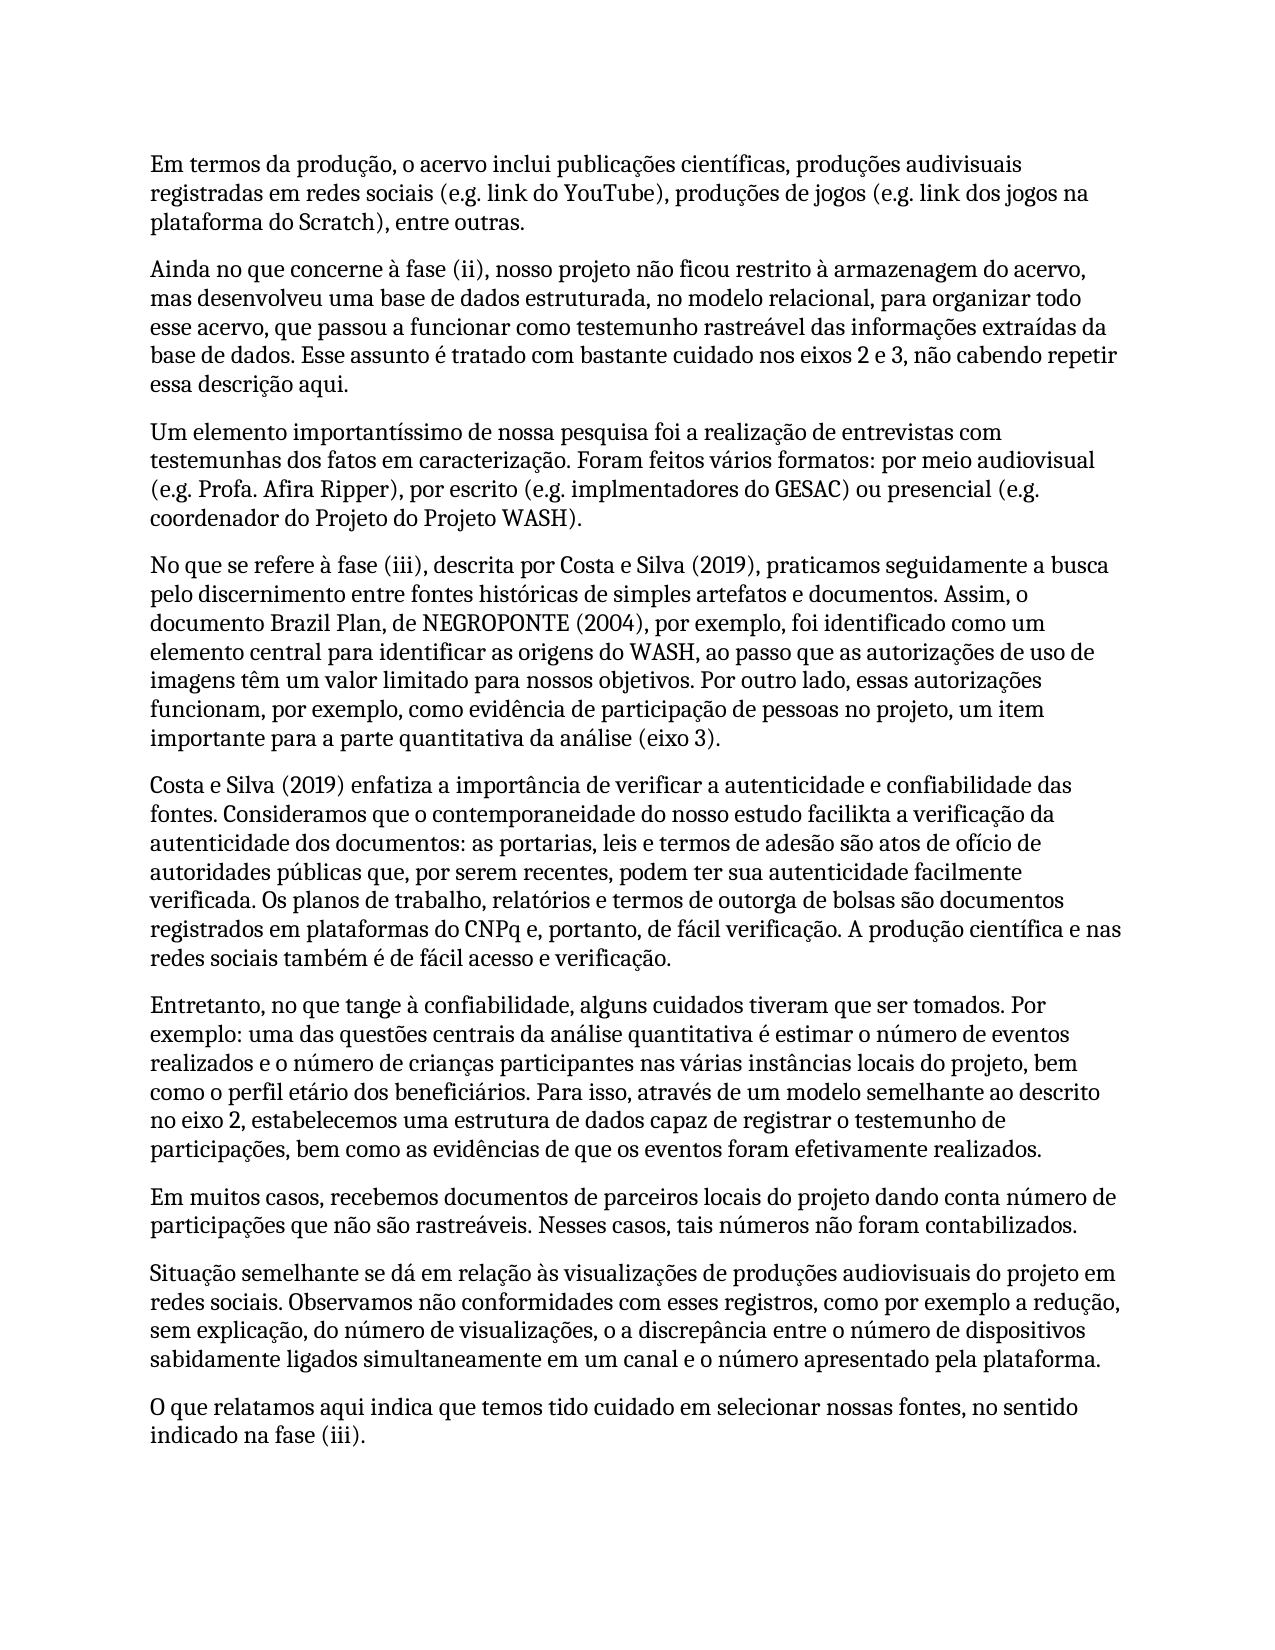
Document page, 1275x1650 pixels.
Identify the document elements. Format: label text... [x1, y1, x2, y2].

text Em termos da produção, o acervo inclui publicações científicas, produções audivisuais registradas em redes sociais (e.g. link do YouTube), produções de jogos (e.g. link dos jogos na plataforma do Scratch), entre outras. [150, 150, 1125, 236]
text Um elemento importantíssimo de nossa pesquisa foi a realização de entrevistas com testemunhas dos fatos em caracterização. Foram feitos vários formatos: por meio audiovisual (e.g. Profa. Afira Ripper), por escrito (e.g. implmentadores do GESAC) ou presencial (e.g. coordenador do Projeto do Projeto WASH). [150, 417, 1125, 532]
text Costa e Silva (2019) enfatiza a importância de verificar a autenticidade e confiabilidade das fontes. Consideramos que o contemporaneidade do nosso estudo facilikta a verificação da autenticidade dos documentos: as portarias, leis e termos de adesão são atos de ofício de autoridades públicas que, por serem recentes, podem ter sua autenticidade facilmente verificada. Os planos de trabalho, relatórios e termos de outorga de bolsas são documentos registrados em plataformas do CNPq e, portanto, de fácil verificação. A produção científica e nas redes sociais também é de fácil acesso e verificação. [150, 771, 1125, 972]
text Ainda no que concerne à fase (ii), nosso projeto não ficou restrito à armazenagem do acervo, mas desenvolveu uma base de dados estruturada, no modelo relacional, para organizar todo esse acervo, que passou a funcionar como testemunho rastreável das informações extraídas da base de dados. Esse assunto é tratado com bastante cuidado nos eixos 2 e 3, não cabendo repetir essa descrição aqui. [150, 255, 1125, 399]
text No que se refere à fase (iii), descrita por Costa e Silva (2019), praticamos seguidamente a busca pelo discernimento entre fontes históricas de simples artefatos e documentos. Assim, o documento Brazil Plan, de NEGROPONTE (2004), por exemplo, foi identificado como um elemento central para identificar as origens do WASH, ao passo que as autorizações de uso de imagens têm um valor limitado para nossos objetivos. Por outro lado, essas autorizações funcionam, por exemplo, como evidência de participação de pessoas no projeto, um item importante para a parte quantitativa da análise (eixo 3). [150, 551, 1125, 752]
text Em muitos casos, recebemos documentos de parceiros locais do projeto dando conta número de participações que não são rastreáveis. Nesses casos, tais números não foram contabilizados. [150, 1182, 1125, 1240]
text Entretanto, no que tange à confiabilidade, alguns cuidados tiveram que ser tomados. Por exemplo: uma das questões centrais da análise quantitativa é estimar o número de eventos realizados e o número de crianças participantes nas várias instâncias locais do projeto, bem como o perfil etário dos beneficiários. Para isso, através de um modelo semelhante ao descrito no eixo 2, estabelecemos uma estrutura de dados capaz de registrar o testemunho de participações, bem como as evidências de que os eventos foram efetivamente realizados. [150, 991, 1125, 1164]
text O que relatamos aqui indica que temos tido cuidado em selecionar nossas fontes, no sentido indicado na fase (iii). [150, 1392, 1125, 1450]
text Situação semelhante se dá em relação às visualizações de produções audiovisuais do projeto em redes sociais. Observamos não conformidades com esses registros, como por exemplo a redução, sem explicação, do número de visualizações, o a discrepância entre o número de dispositivos sabidamente ligados simultaneamente em um canal e o número apresentado pela plataforma. [150, 1259, 1125, 1374]
